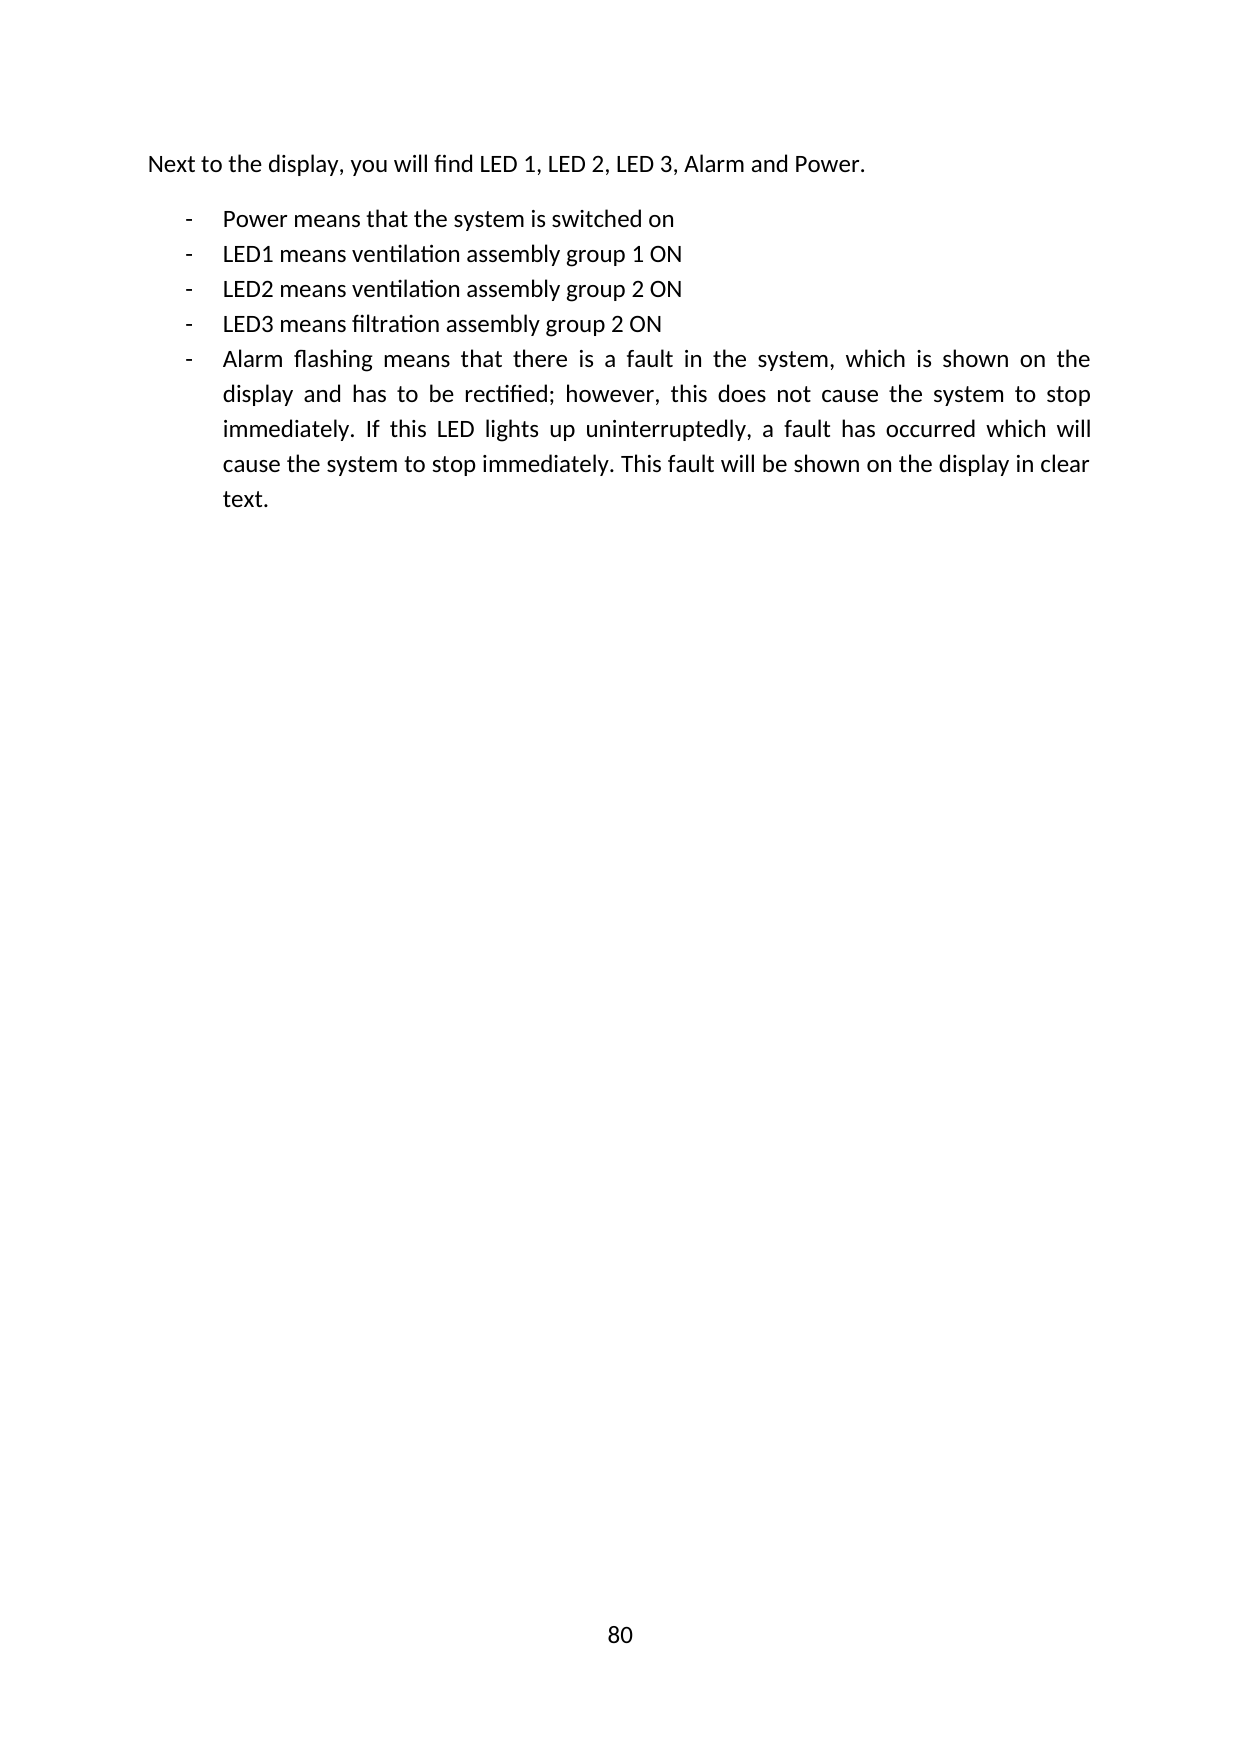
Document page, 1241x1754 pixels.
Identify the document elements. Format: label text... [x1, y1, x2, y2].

list LED2 means ventilation assembly group 2 ON [185, 273, 1092, 304]
list LED1 means ventilation assembly group 1 ON [185, 238, 1092, 269]
text Next to the display, you will find LED 1, LED 2, LED 3, Alarm and Power. [148, 148, 1092, 178]
list Alarm flashing means that there is a fault in the system, which is shown on the display and has to be rectified; however, this does not cause the system to stop immediately. If this LED lights up uninterruptedly, a fault has occurred which will cause the system to stop immediately. This fault will be shown on the display in clear text. [185, 343, 1092, 514]
list LED3 means filtration assembly group 2 ON [185, 308, 1092, 339]
list Power means that the system is switched on [185, 203, 1092, 234]
